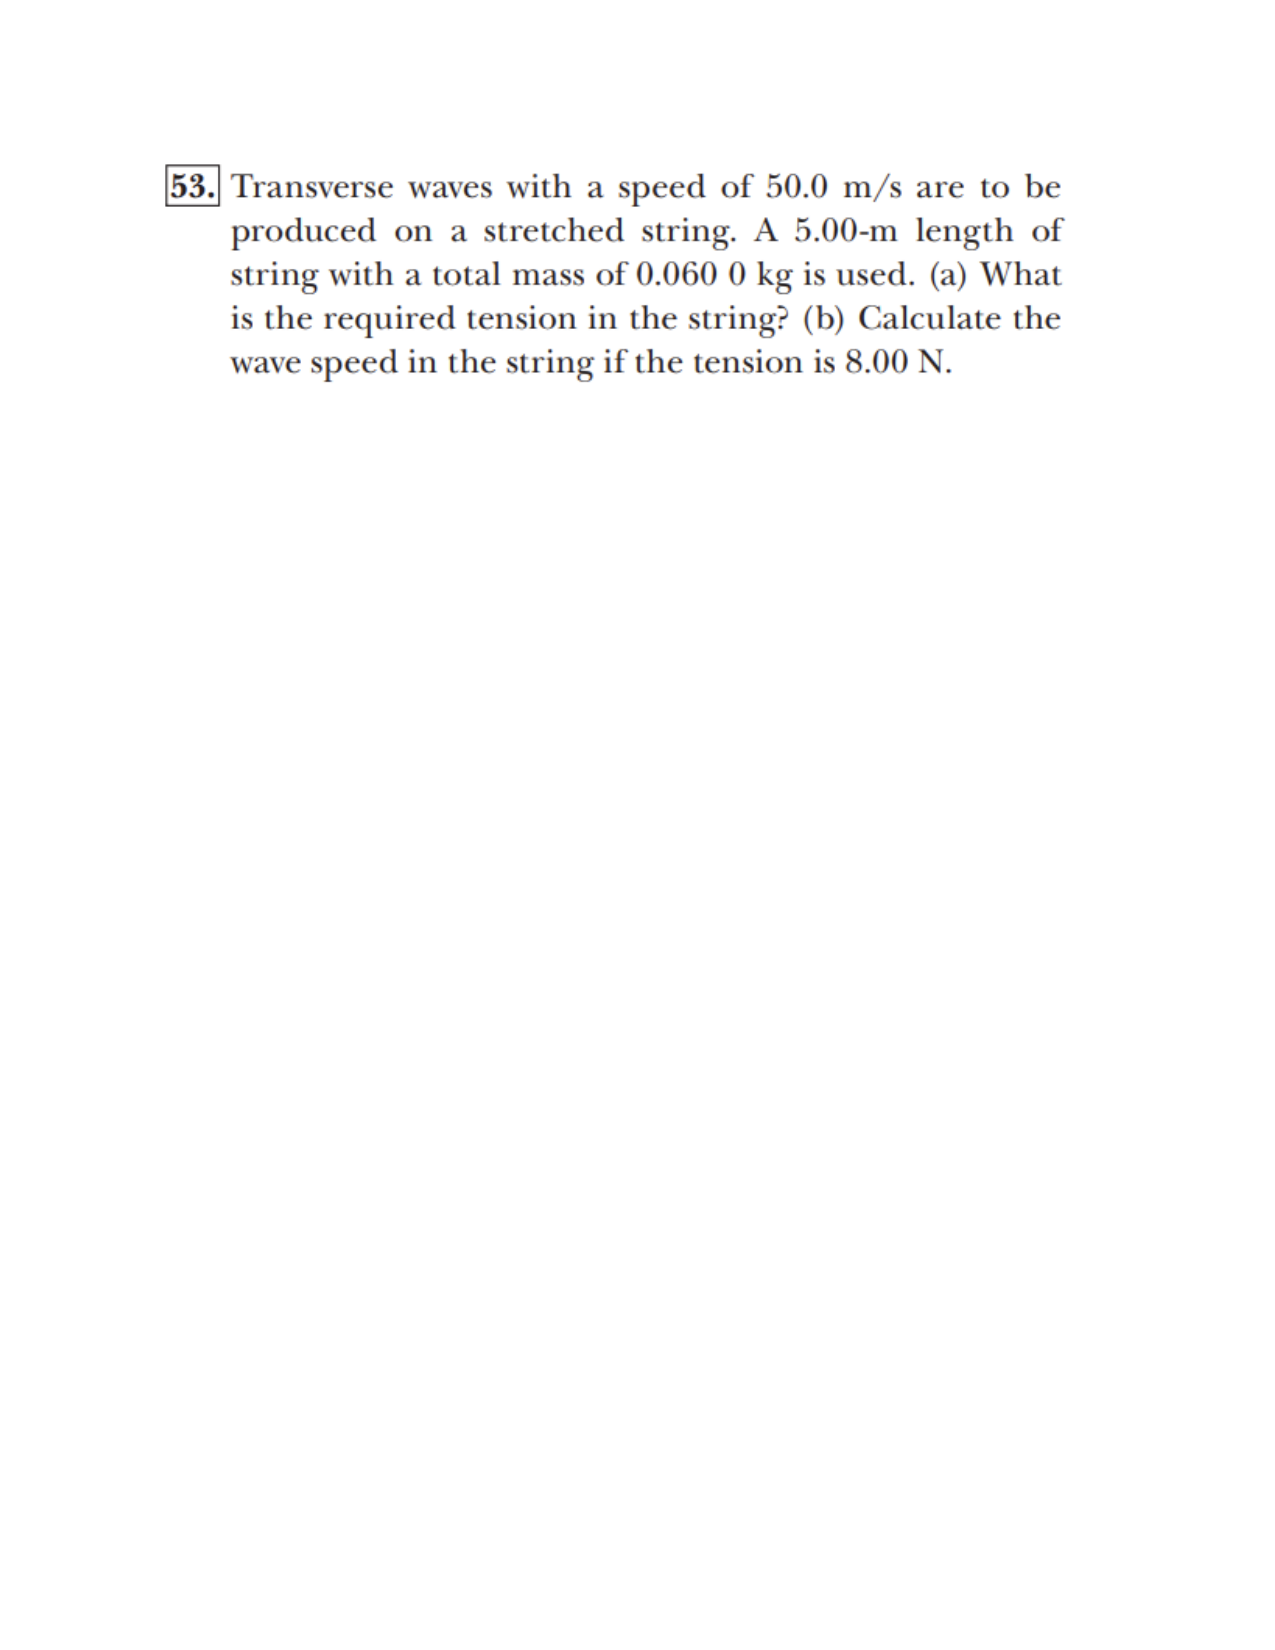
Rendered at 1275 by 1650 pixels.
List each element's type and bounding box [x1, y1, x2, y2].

picture [150, 150, 1125, 390]
